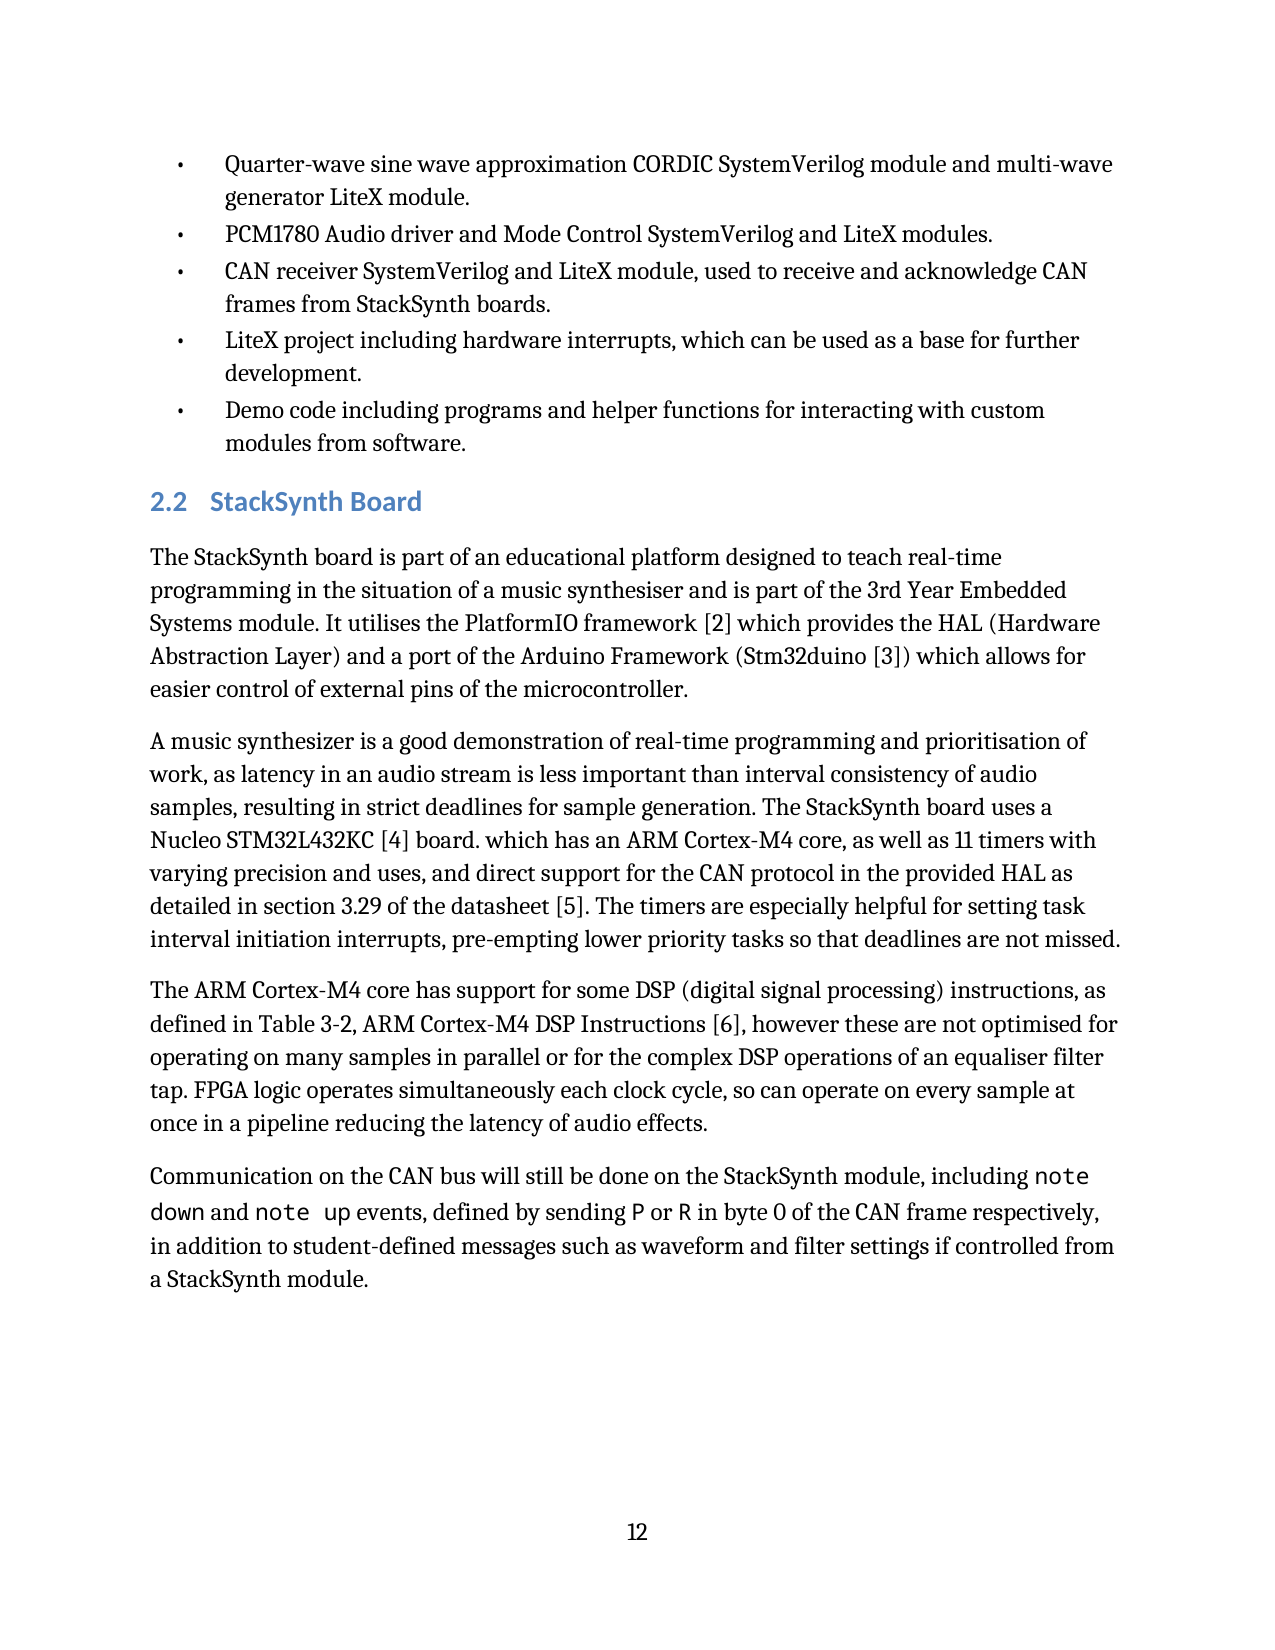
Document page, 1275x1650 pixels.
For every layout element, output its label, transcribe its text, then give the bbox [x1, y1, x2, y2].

text The StackSynth board is part of an educational platform designed to teach real-time programming in the situation of a music synthesiser and is part of the 3rd Year Embedded Systems module. It utilises the PlatformIO framework which provides the HAL (Hardware Abstraction Layer) and a port of the Arduino Framework (Stm32duino) which allows for easier control of external pins of the microcontroller. [150, 543, 1125, 703]
list LiteX project including hardware interrupts, which can be used as a base for further development. [175, 326, 1125, 388]
text Communication on the CAN bus will still be done on the StackSynth module, including note down and note up events, defined by sending P or R in byte 0 of the CAN frame respectively, in addition to student-defined messages such as waveform and filter settings if controlled from a StackSynth module. [150, 1160, 1125, 1293]
list Quarter-wave sine wave approximation CORDIC SystemVerilog module and multi-wave generator LiteX module. [175, 150, 1125, 212]
list PCM1780 Audio driver and Mode Control SystemVerilog and LiteX modules. [175, 220, 1125, 248]
text A music synthesizer is a good demonstration of real-time programming and prioritisation of work, as latency in an audio stream is less important than interval consistency of audio samples, resulting in strict deadlines for sample generation. The StackSynth board uses a Nucleo STM32L432KC board. which has an ARM Cortex-M4 core, as well as 11 timers with varying precision and uses, and direct support for the CAN protocol in the provided HAL as detailed in section 3.29 of the datasheet. The timers are especially helpful for setting task interval initiation interrupts, pre-empting lower priority tasks so that deadlines are not missed. [150, 727, 1125, 953]
list Demo code including programs and helper functions for interacting with custom modules from software. [175, 396, 1125, 458]
list CAN receiver SystemVerilog and LiteX module, used to receive and acknowledge CAN frames from StackSynth boards. [175, 257, 1125, 318]
subtitle StackSynth Board [150, 483, 1125, 519]
text The ARM Cortex-M4 core has support for some DSP (digital signal processing) instructions, as defined in Table 3-2, ARM Cortex-M4 DSP Instructions, however these are not optimised for operating on many samples in parallel or for the complex DSP operations of an equaliser filter tap. FPGA logic operates simultaneously each clock cycle, so can operate on every sample at once in a pipeline reducing the latency of audio effects. [150, 976, 1125, 1137]
